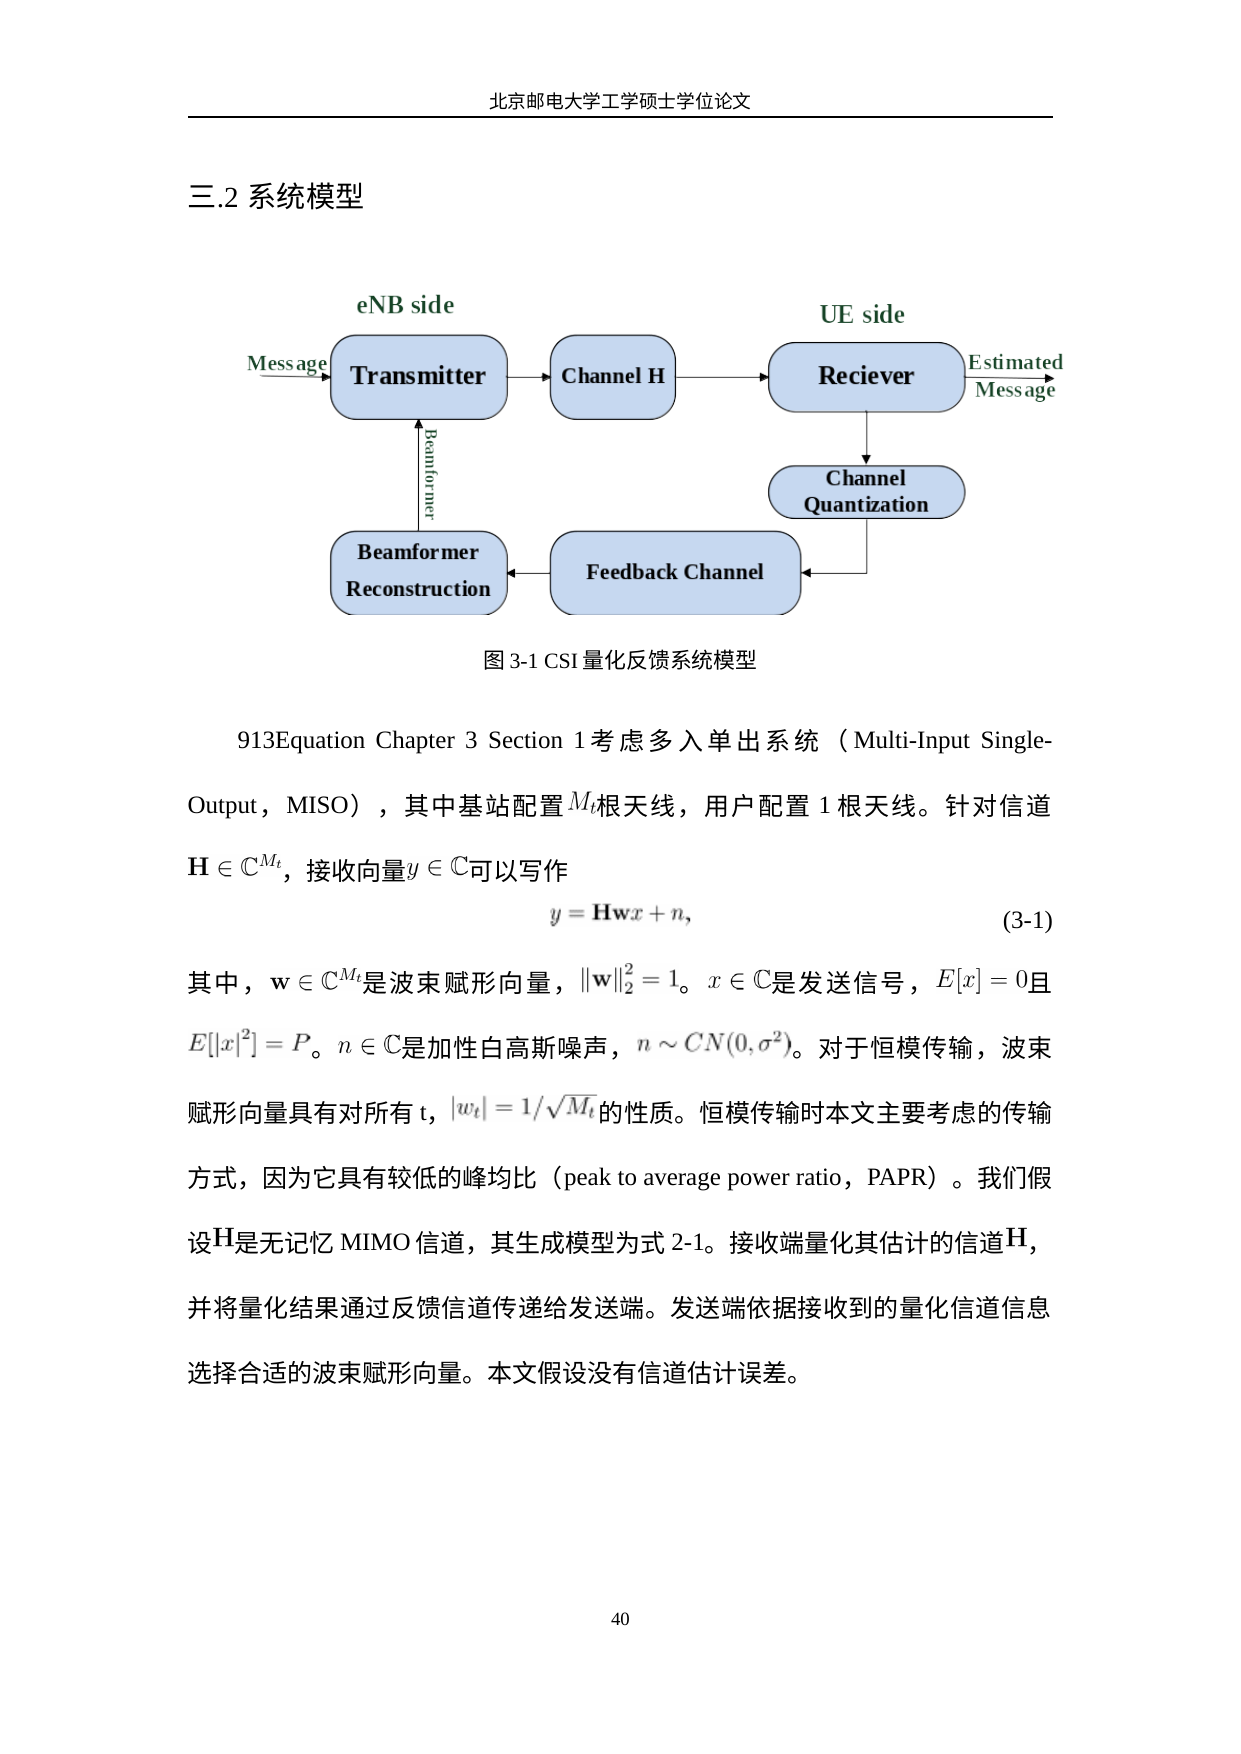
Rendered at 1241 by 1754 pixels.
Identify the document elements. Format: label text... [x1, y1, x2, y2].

text (3-1) [187, 902, 1053, 935]
subtitle 系统模型 [187, 162, 1053, 227]
text 其中，是波束赋形向量，。是发送信号，且。是加性白高斯噪声，。对于恒模传输，波束赋形向量具有对所有t，的性质。恒模传输时本文主要考虑的传输方式，因为它具有较低的峰均比（peak to average power ratio，PAPR）。我们假设是无记忆MIMO信道，其生成模型为式2-1。接收端量化其估计的信道，并将量化结果通过反馈信道传递给发送端。发送端依据接收到的量化信道信息选择合适的波束赋形向量。本文假设没有信道估计误差。 [187, 949, 1053, 1404]
text 考虑多入单出系统（Multi-Input Single-Output，MISO），其中基站配置根天线，用户配置1根天线。针对信道，接收向量可以写作 [187, 707, 1053, 902]
text 图3-1 CSI量化反馈系统模型 [187, 285, 1053, 675]
